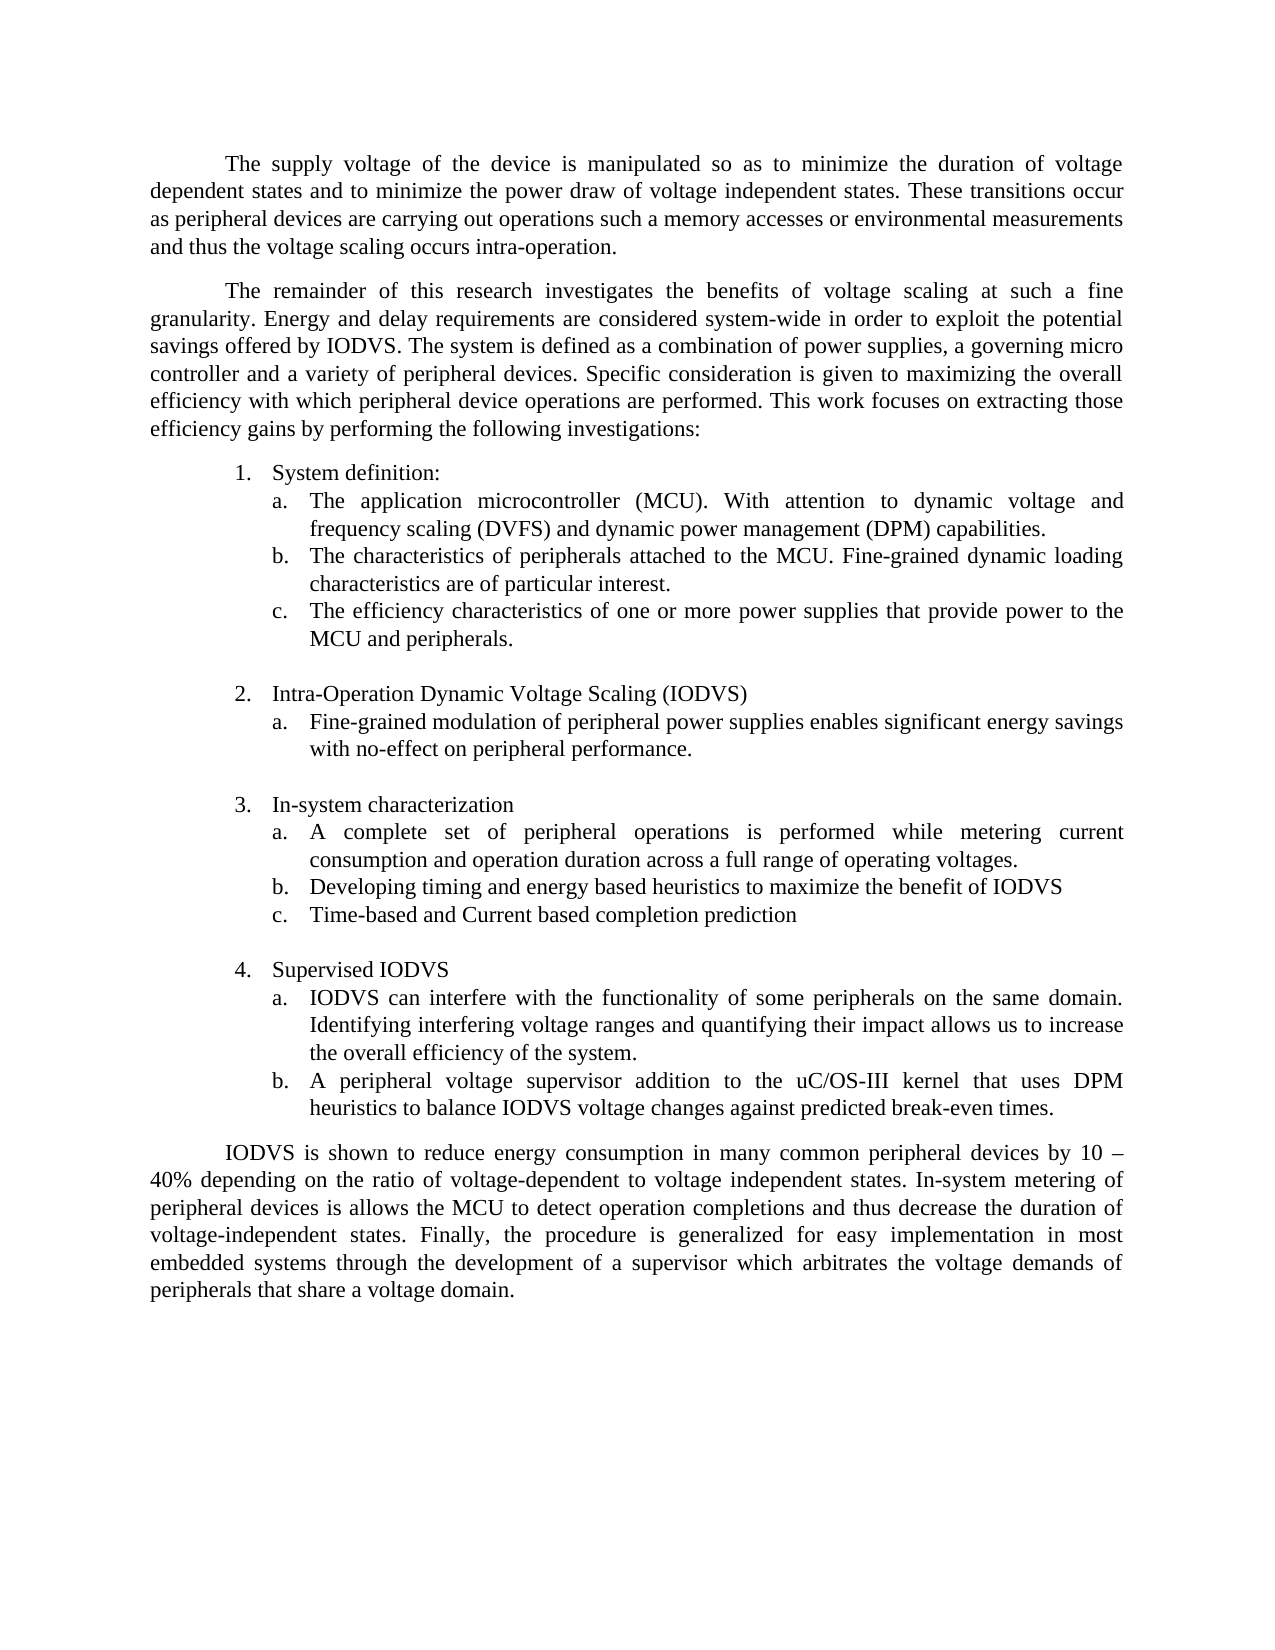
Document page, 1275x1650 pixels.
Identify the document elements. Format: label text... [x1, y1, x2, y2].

list IODVS can interfere with the functionality of some peripherals on the same domain. Identifying interfering voltage ranges and quantifying their impact allows us to increase the overall efficiency of the system. [272, 984, 1125, 1065]
text IODVS is shown to reduce energy consumption in many common peripheral devices by 10 – 40% depending on the ratio of voltage-dependent to voltage independent states. In-system metering of peripheral devices is allows the MCU to detect operation completions and thus decrease the duration of voltage-independent states. Finally, the procedure is generalized for easy implementation in most embedded systems through the development of a supervisor which arbitrates the voltage demands of peripherals that share a voltage domain. [150, 1138, 1125, 1303]
list Developing timing and energy based heuristics to maximize the benefit of IODVS [272, 873, 1125, 900]
list A complete set of peripheral operations is performed while metering current consumption and operation duration across a full range of operating voltages. [272, 818, 1125, 872]
list The characteristics of peripherals attached to the MCU. Fine-grained dynamic loading characteristics are of particular interest. [272, 542, 1125, 596]
list Supervised IODVS [234, 956, 1125, 983]
list The efficiency characteristics of one or more power supplies that provide power to the MCU and peripherals. [272, 597, 1125, 651]
list Intra-Operation Dynamic Voltage Scaling (IODVS) [234, 680, 1125, 707]
list The application microcontroller (MCU). With attention to dynamic voltage and frequency scaling (DVFS) and dynamic power management (DPM) capabilities. [272, 487, 1125, 541]
text The supply voltage of the device is manipulated so as to minimize the duration of voltage dependent states and to minimize the power draw of voltage independent states. These transitions occur as peripheral devices are carrying out operations such a memory accesses or environmental measurements and thus the voltage scaling occurs intra-operation. [150, 150, 1125, 259]
list Time-based and Current based completion prediction [272, 901, 1125, 927]
list In-system characterization [234, 791, 1125, 817]
list A peripheral voltage supervisor addition to the uC/OS-III kernel that uses DPM heuristics to balance IODVS voltage changes against predicted break-even times. [272, 1067, 1125, 1121]
text The remainder of this research investigates the benefits of voltage scaling at such a fine granularity. Energy and delay requirements are considered system-wide in order to exploit the potential savings offered by IODVS. The system is defined as a combination of power supplies, a governing micro controller and a variety of peripheral devices. Specific consideration is given to maximizing the overall efficiency with which peripheral device operations are performed. This work focuses on extracting those efficiency gains by performing the following investigations: [150, 277, 1125, 441]
list System definition: [234, 459, 1125, 486]
list Fine-grained modulation of peripheral power supplies enables significant energy savings with no-effect on peripheral performance. [272, 708, 1125, 762]
